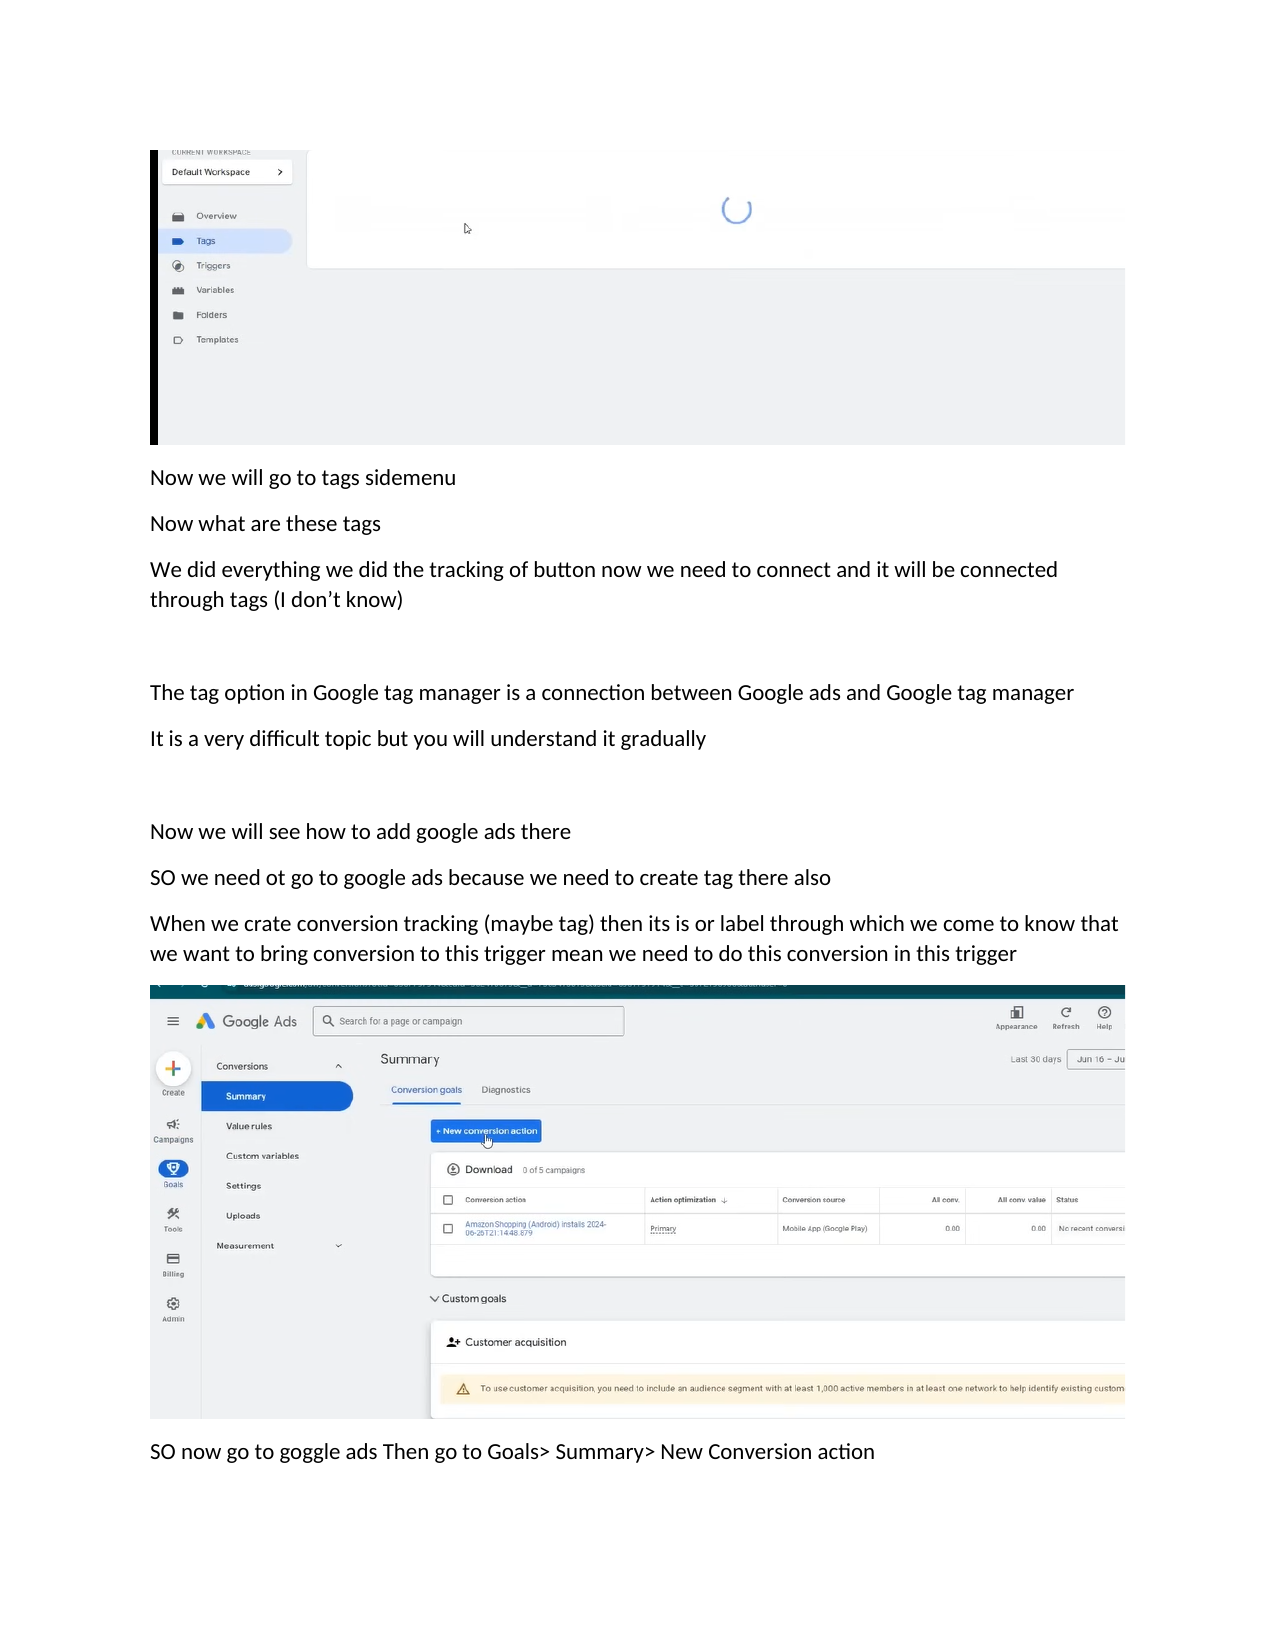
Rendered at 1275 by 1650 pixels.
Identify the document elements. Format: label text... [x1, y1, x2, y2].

text Now we will see how to add google ads there [150, 817, 1125, 845]
text SO we need ot go to google ads because we need to create tag there also [150, 863, 1125, 891]
picture [150, 150, 1125, 445]
text It is a very difficult topic but you will understand it gradually [150, 724, 1125, 752]
text When we crate conversion tracking (maybe tag) then its is or label through which we come to know that we want to bring conversion to this trigger mean we need to do this conversion in this trigger [150, 909, 1125, 967]
text Now we will go to tags sidemenu [150, 463, 1125, 491]
text SO now go to goggle ads Then go to Goals> Summary> New Conversion action [150, 1437, 1125, 1465]
text The tag option in Google tag manager is a connection between Google ads and Google tag manager [150, 678, 1125, 706]
text We did everything we did the tracking of button now we need to connect and it will be connected through tags (I don’t know) [150, 555, 1125, 613]
picture [150, 985, 1125, 1419]
text Now what are these tags [150, 509, 1125, 537]
